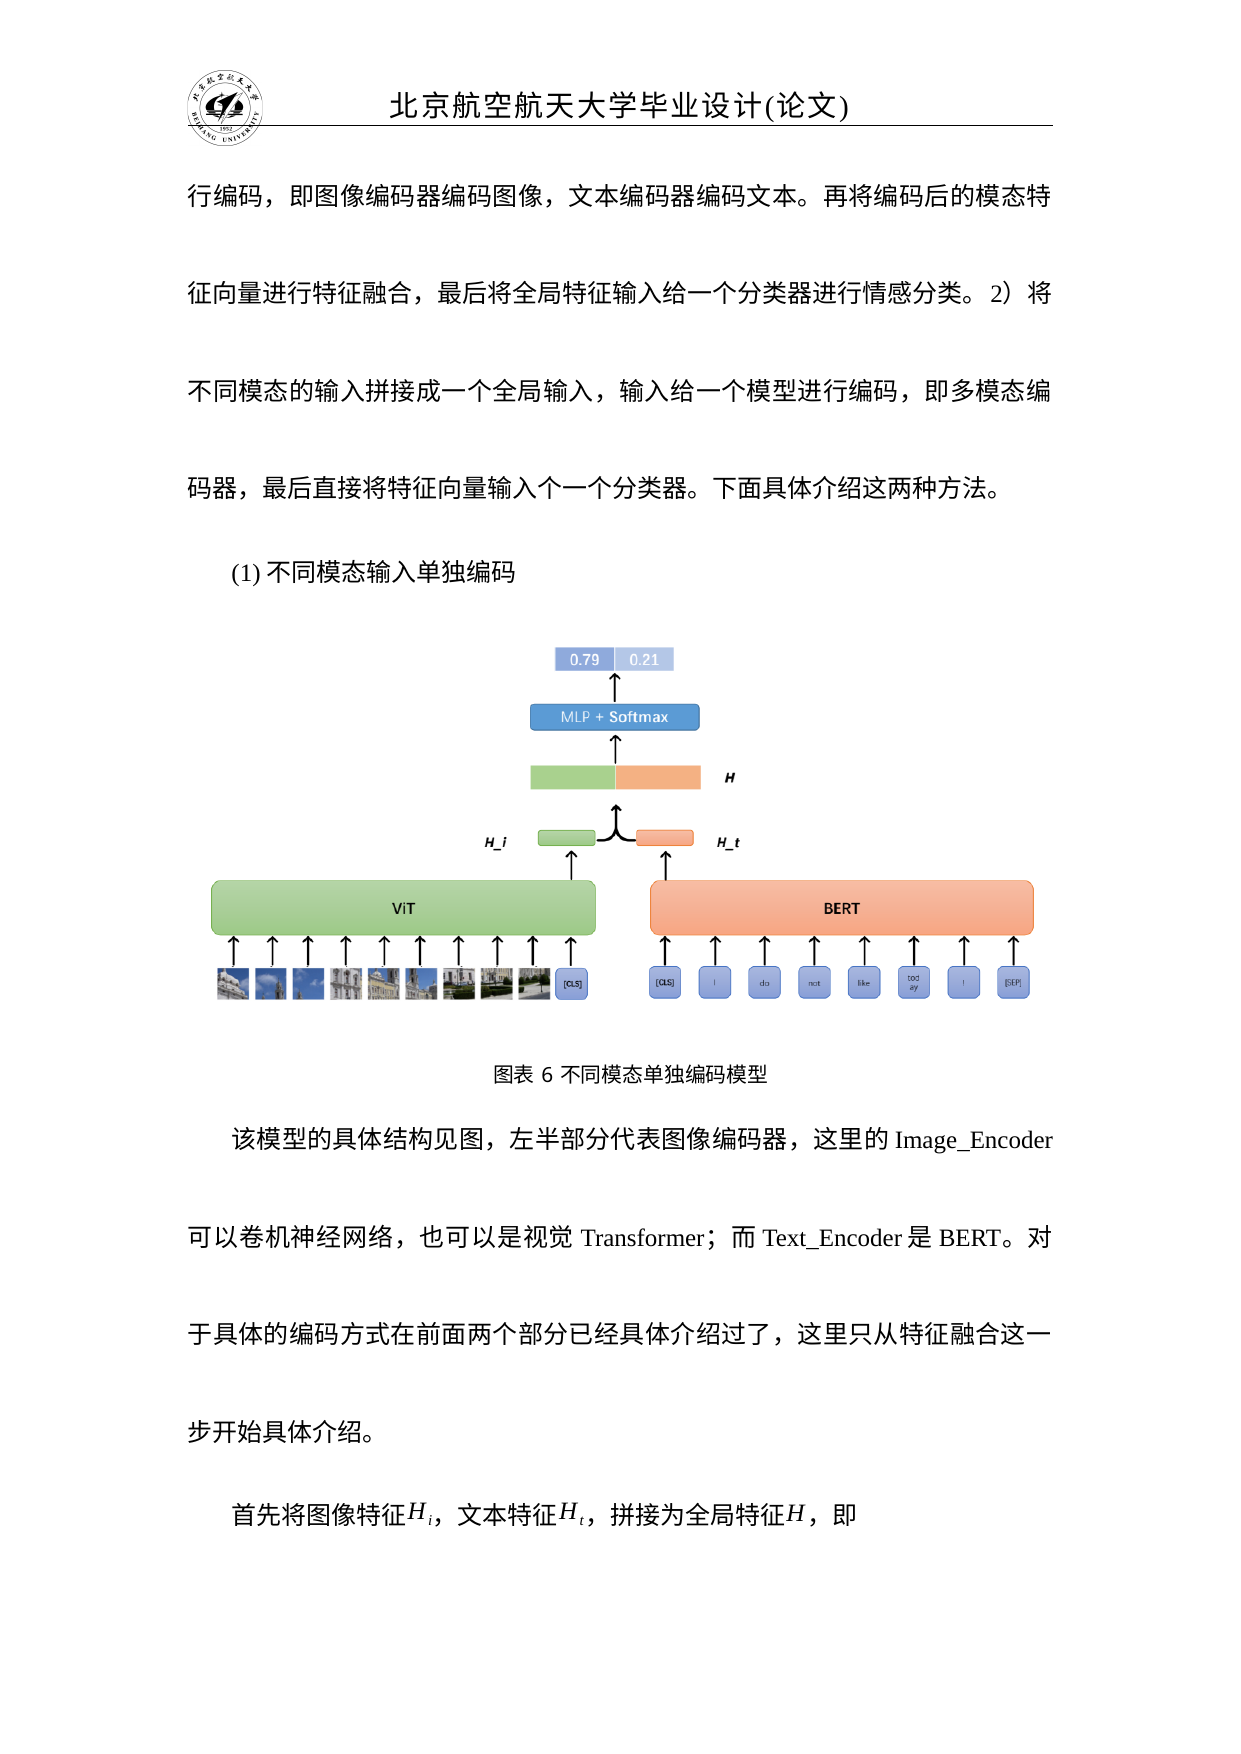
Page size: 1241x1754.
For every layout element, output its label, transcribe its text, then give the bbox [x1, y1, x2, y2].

text 首先将图像特征，文本特征，拼接为全局特征，即 [187, 1481, 1053, 1546]
text 图表 6 不同模态单独编码模型 [187, 1058, 1053, 1090]
picture [187, 70, 263, 146]
text (1) 不同模态输入单独编码 [187, 538, 1053, 603]
text 该模型的具体结构见图，左半部分代表图像编码器，这里的Image_Encoder可以卷机神经网络，也可以是视觉Transformer；而Text_Encoder是BERT。对于具体的编码方式在前面两个部分已经具体介绍过了，这里只从特征融合这一步开始具体介绍。 [187, 1105, 1053, 1463]
